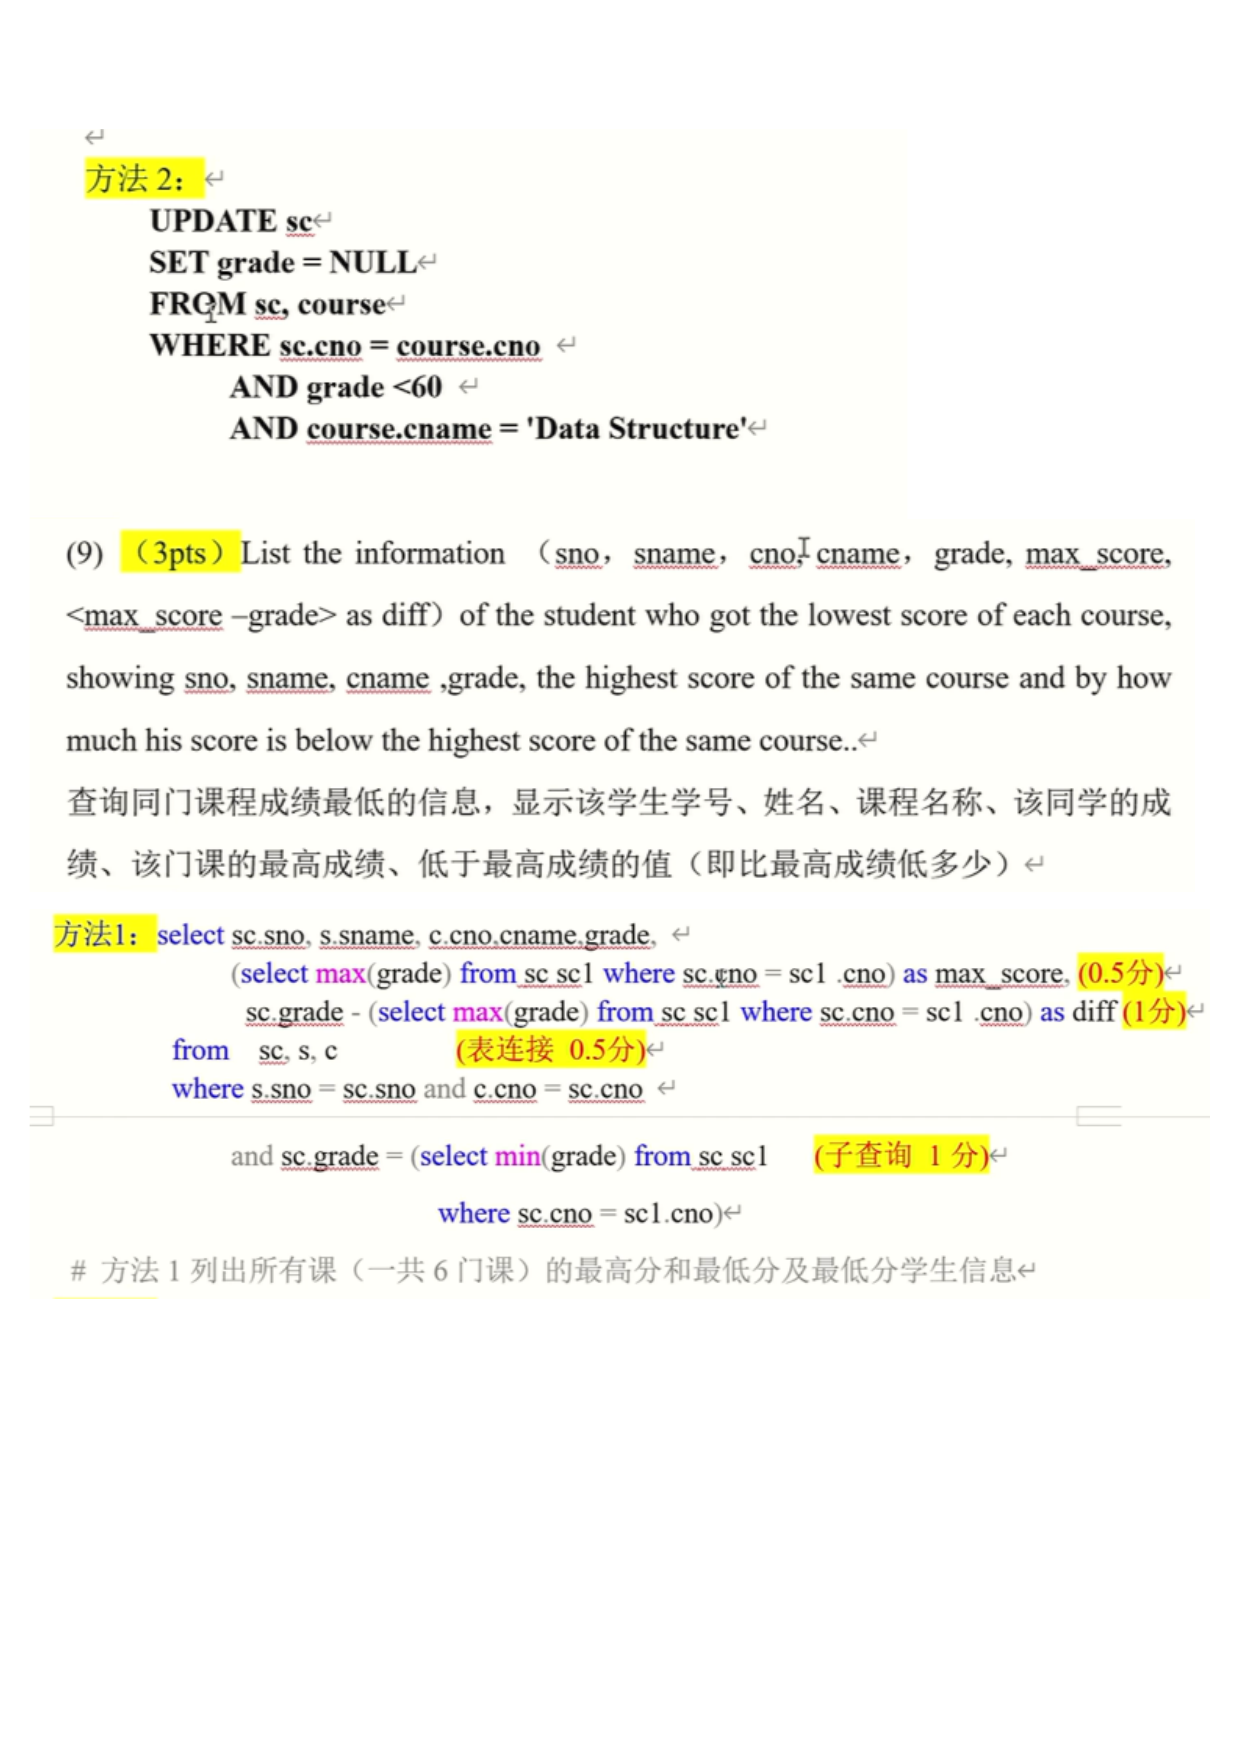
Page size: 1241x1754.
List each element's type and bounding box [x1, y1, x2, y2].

picture [29, 909, 1210, 1299]
picture [29, 129, 1195, 892]
